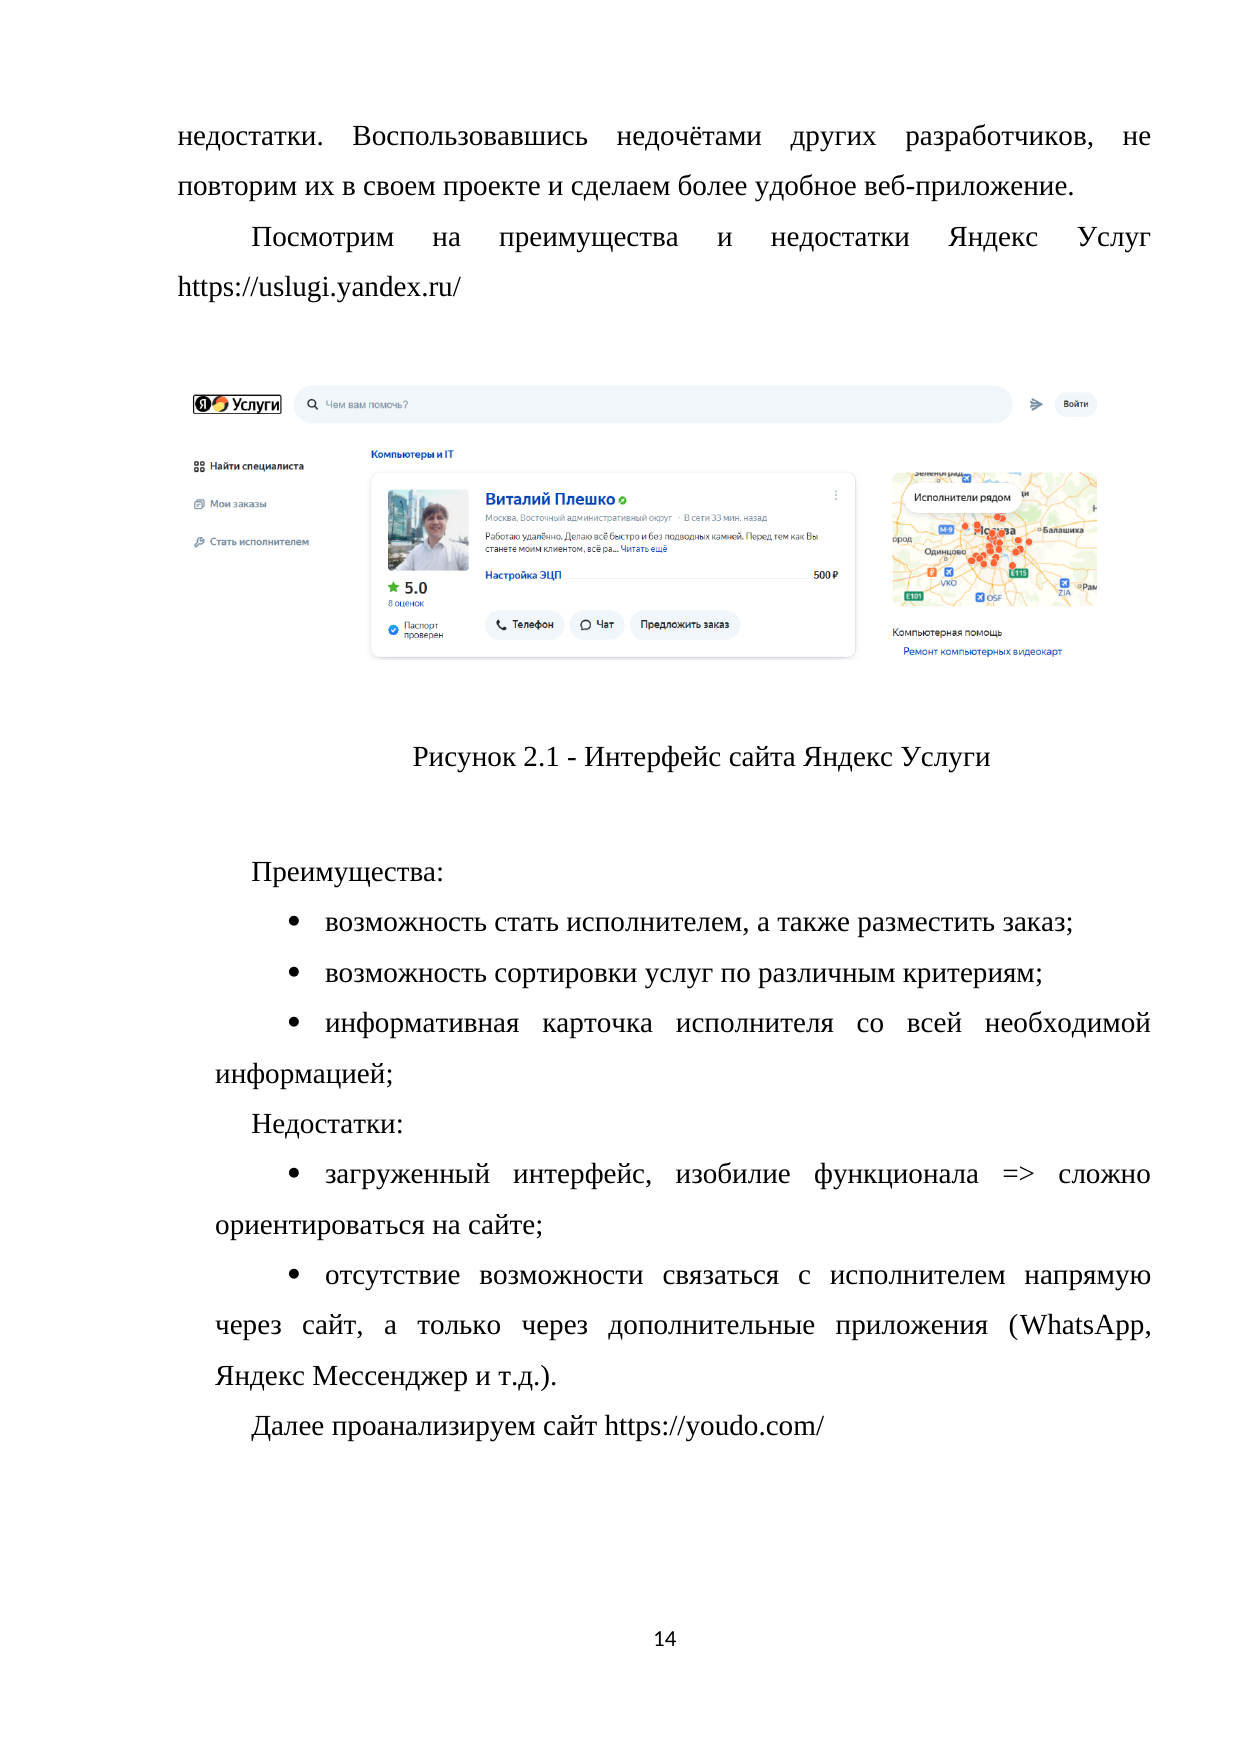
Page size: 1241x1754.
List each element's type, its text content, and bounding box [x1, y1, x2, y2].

text Посмотрим на преимущества и недостатки Яндекс Услуг https://uslugi.yandex.ru/ [177, 219, 1152, 303]
text Рисунок 2.1 - Интерфейс сайта Яндекс Услуги [177, 739, 1152, 773]
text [177, 118, 1152, 202]
list отсутствие возможности связаться с исполнителем напрямую через сайт, а только через дополнительные приложения (WhatsApp, Яндекс Мессенджер и т.д.). [215, 1257, 1152, 1391]
text Далее проанализируем сайт https://youdo.com/ [177, 1408, 1152, 1442]
list возможность сортировки услуг по различным критериям; [215, 955, 1152, 988]
list загруженный интерфейс, изобилие функционала => сложно ориентироваться на сайте; [215, 1156, 1152, 1240]
list информативная карточка исполнителя со всей необходимой информацией; [215, 1005, 1152, 1089]
picture [177, 383, 1148, 659]
text Преимущества: [177, 854, 1152, 888]
list возможность стать исполнителем, а также разместить заказ; [215, 904, 1152, 938]
text Недостатки: [177, 1106, 1152, 1139]
